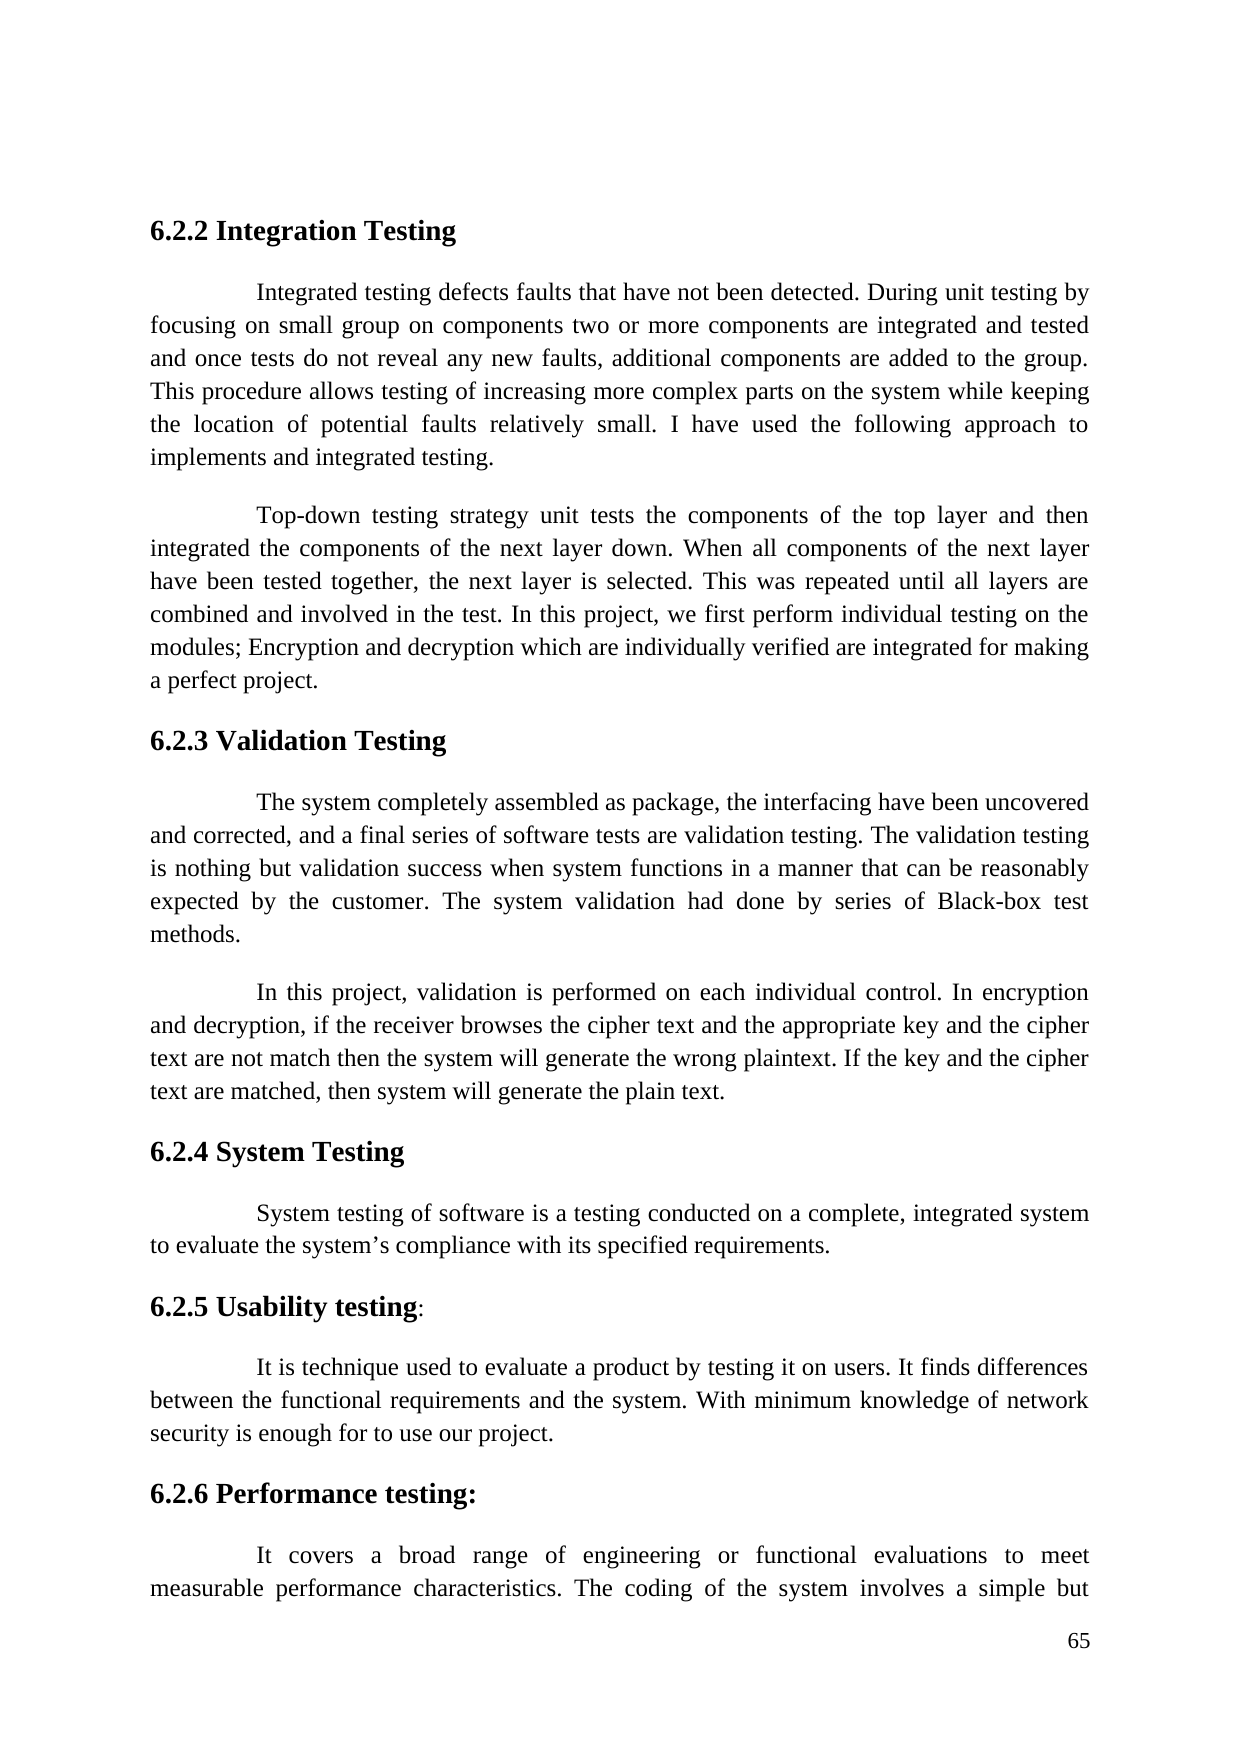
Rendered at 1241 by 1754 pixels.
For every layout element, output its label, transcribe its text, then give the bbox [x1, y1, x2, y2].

subtitle 6.2.4 System Testing [150, 1134, 1090, 1168]
text In this project, validation is performed on each individual control. In encryption and decryption, if the receiver browses the cipher text and the appropriate key and the cipher text are not match then the system will generate the wrong plaintext. If the key and the cipher text are matched, then system will generate the plain text. [150, 977, 1090, 1105]
text The system completely assembled as package, the interfacing have been uncovered and corrected, and a final series of software tests are validation testing. The validation testing is nothing but validation success when system functions in a manner that can be reasonably expected by the customer. The system validation had done by series of Black-box test methods. [150, 787, 1090, 948]
subtitle 6.2.3 Validation Testing [150, 723, 1090, 757]
subtitle 6.2.5 Usability testing: [150, 1289, 1090, 1322]
text System testing of software is a testing conducted on a complete, integrated system to evaluate the system’s compliance with its specified requirements. [150, 1198, 1090, 1259]
subtitle 6.2.2 Integration Testing [150, 213, 1090, 247]
text Top-down testing strategy unit tests the components of the top layer and then integrated the components of the next layer down. When all components of the next layer have been tested together, the next layer is selected. This was repeated until all layers are combined and involved in the test. In this project, we first perform individual testing on the modules; Encryption and decryption which are individually verified are integrated for making a perfect project. [150, 500, 1090, 694]
text Integrated testing defects faults that have not been detected. During unit testing by focusing on small group on components two or more components are integrated and tested and once tests do not reveal any new faults, additional components are added to the group. This procedure allows testing of increasing more complex parts on the system while keeping the location of potential faults relatively small. I have used the following approach to implements and integrated testing. [150, 277, 1090, 471]
subtitle 6.2.6 Performance testing: [150, 1476, 1090, 1510]
text It is technique used to evaluate a product by testing it on users. It finds differences between the functional requirements and the system. With minimum knowledge of network security is enough for to use our project. [150, 1352, 1090, 1447]
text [150, 1540, 1090, 1602]
